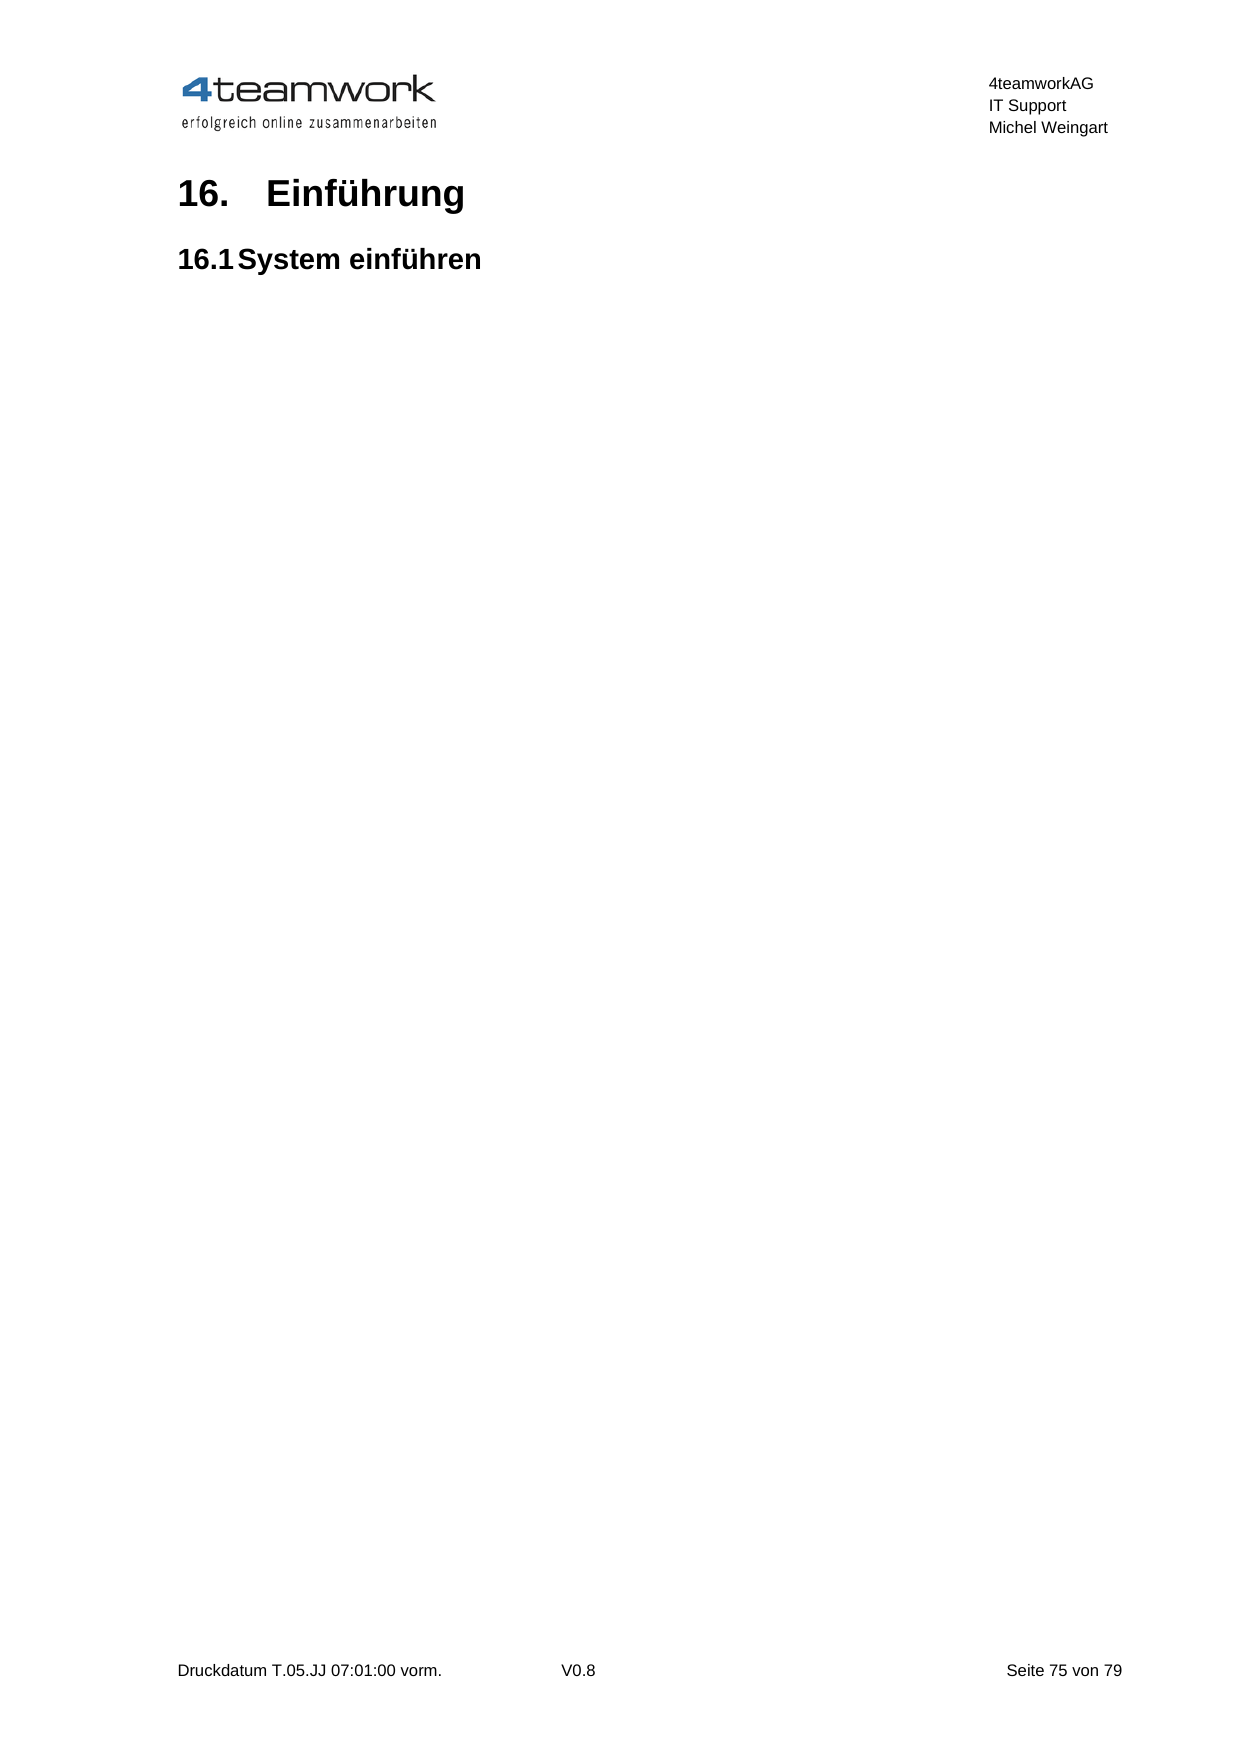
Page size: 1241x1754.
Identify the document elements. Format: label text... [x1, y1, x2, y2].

picture [177, 69, 440, 134]
subtitle System einführen [177, 242, 1122, 275]
subtitle Einführung [177, 171, 1122, 214]
